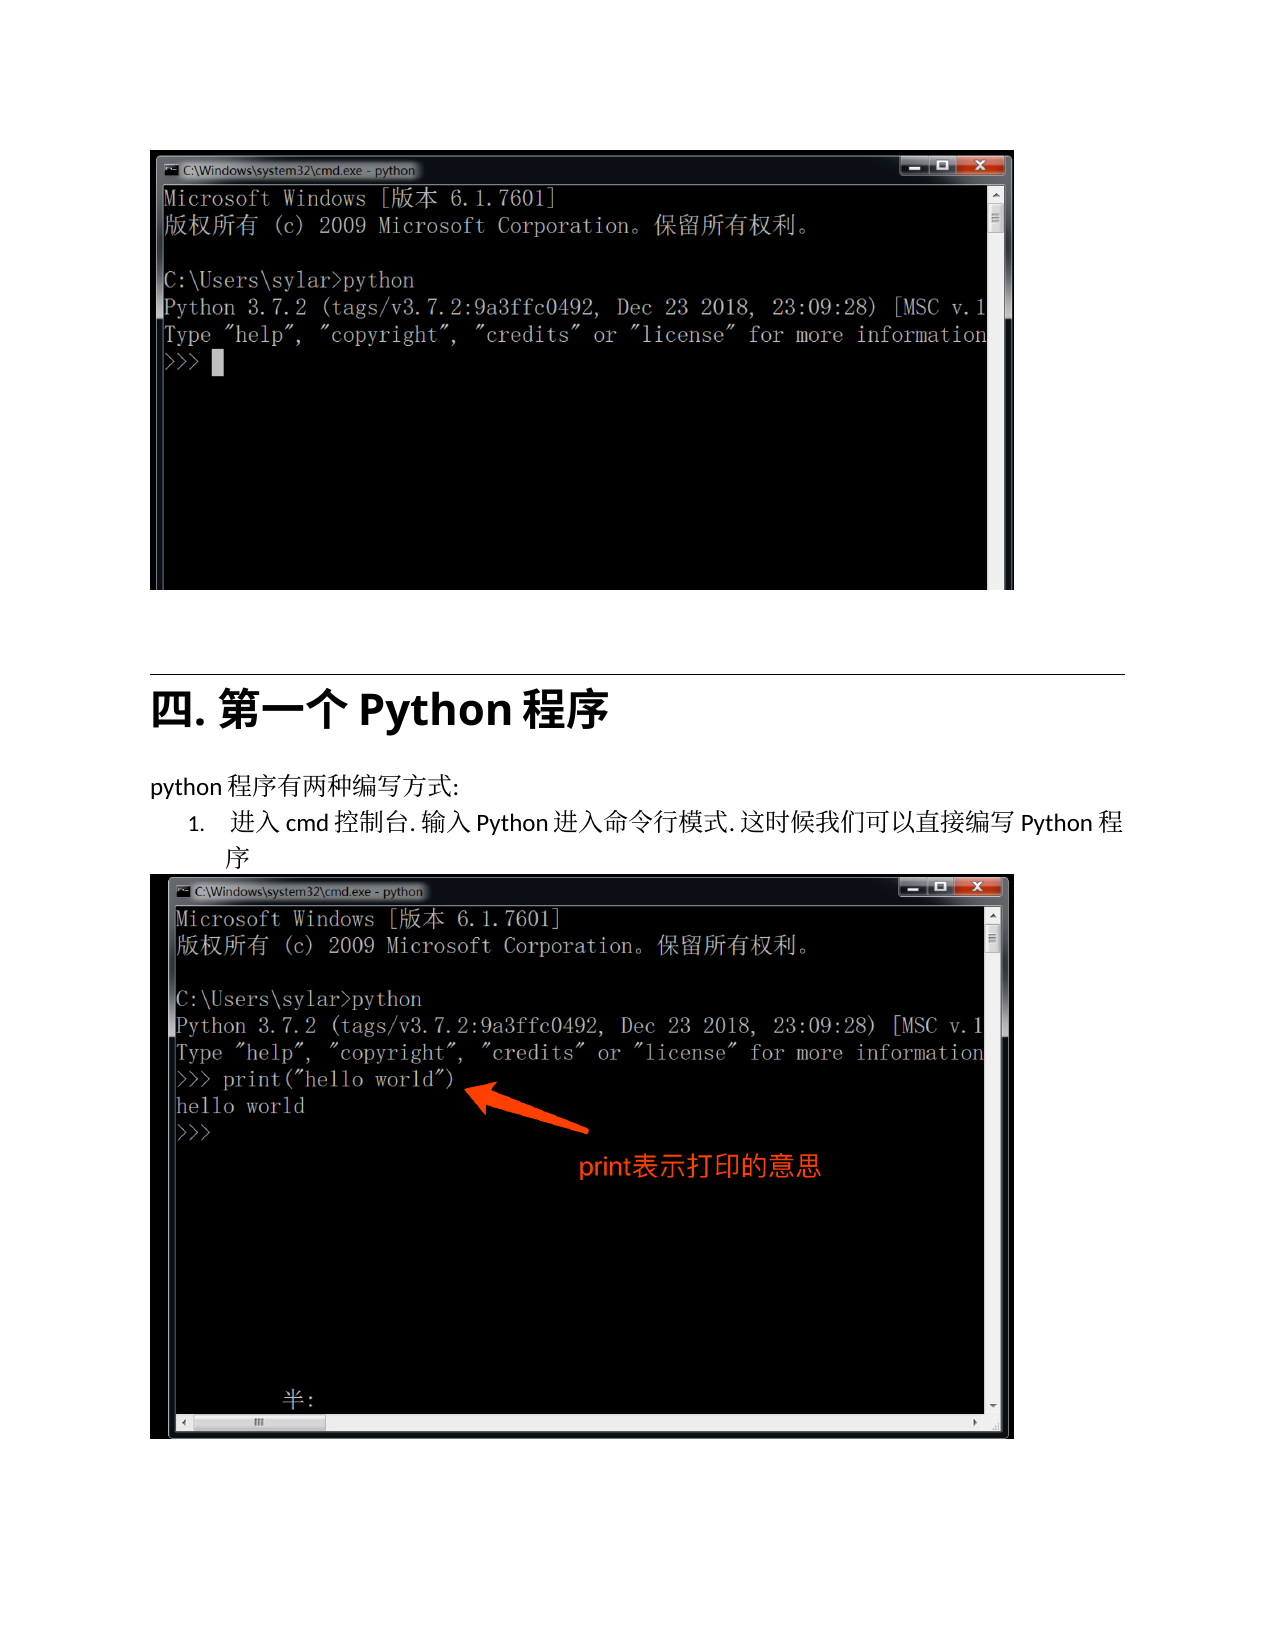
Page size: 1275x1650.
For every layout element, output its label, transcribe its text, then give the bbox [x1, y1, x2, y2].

picture [150, 150, 1014, 590]
picture [150, 874, 1014, 1439]
text python程序有两种编写方式: [150, 767, 1125, 803]
list 进入cmd控制台. 输入Python进入命令行模式. 这时候我们可以直接编写Python程序 [187, 803, 1125, 874]
